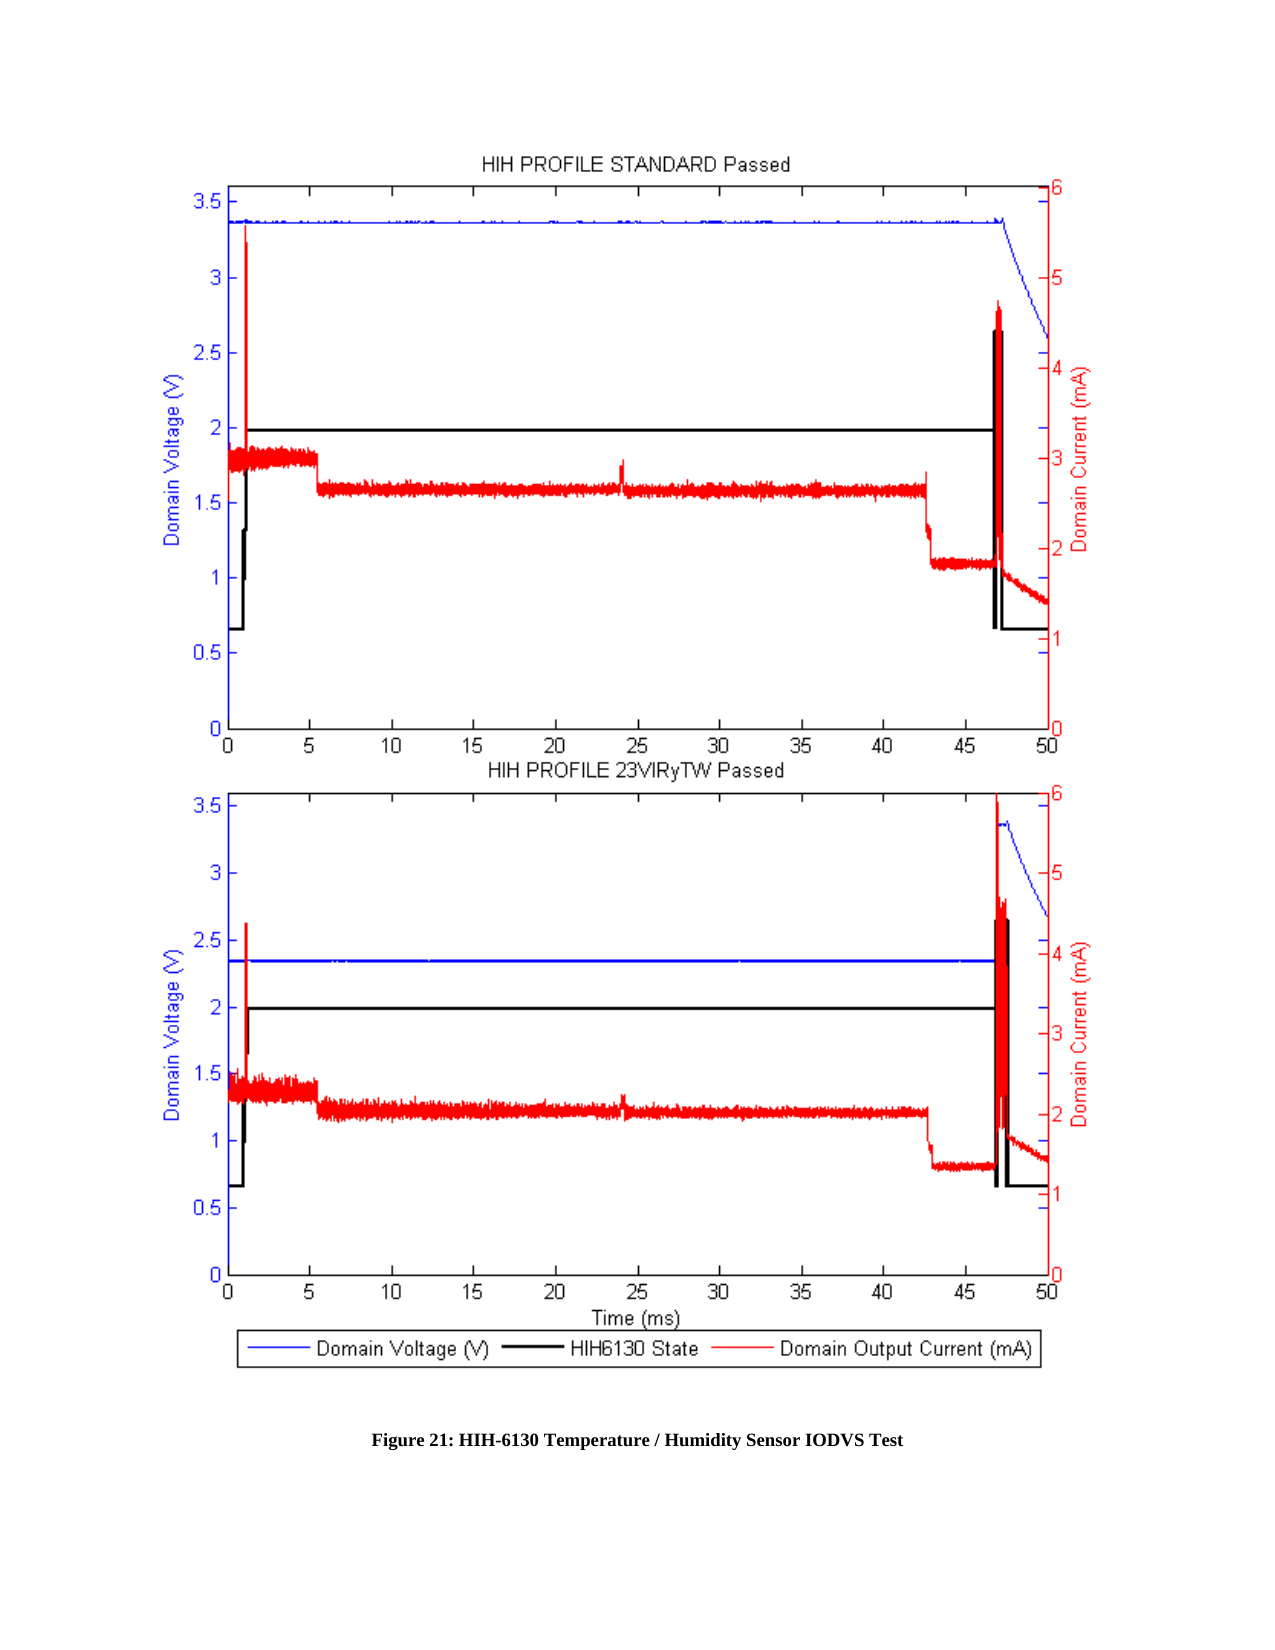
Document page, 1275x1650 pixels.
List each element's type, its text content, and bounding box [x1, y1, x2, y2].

picture [150, 150, 1125, 1411]
